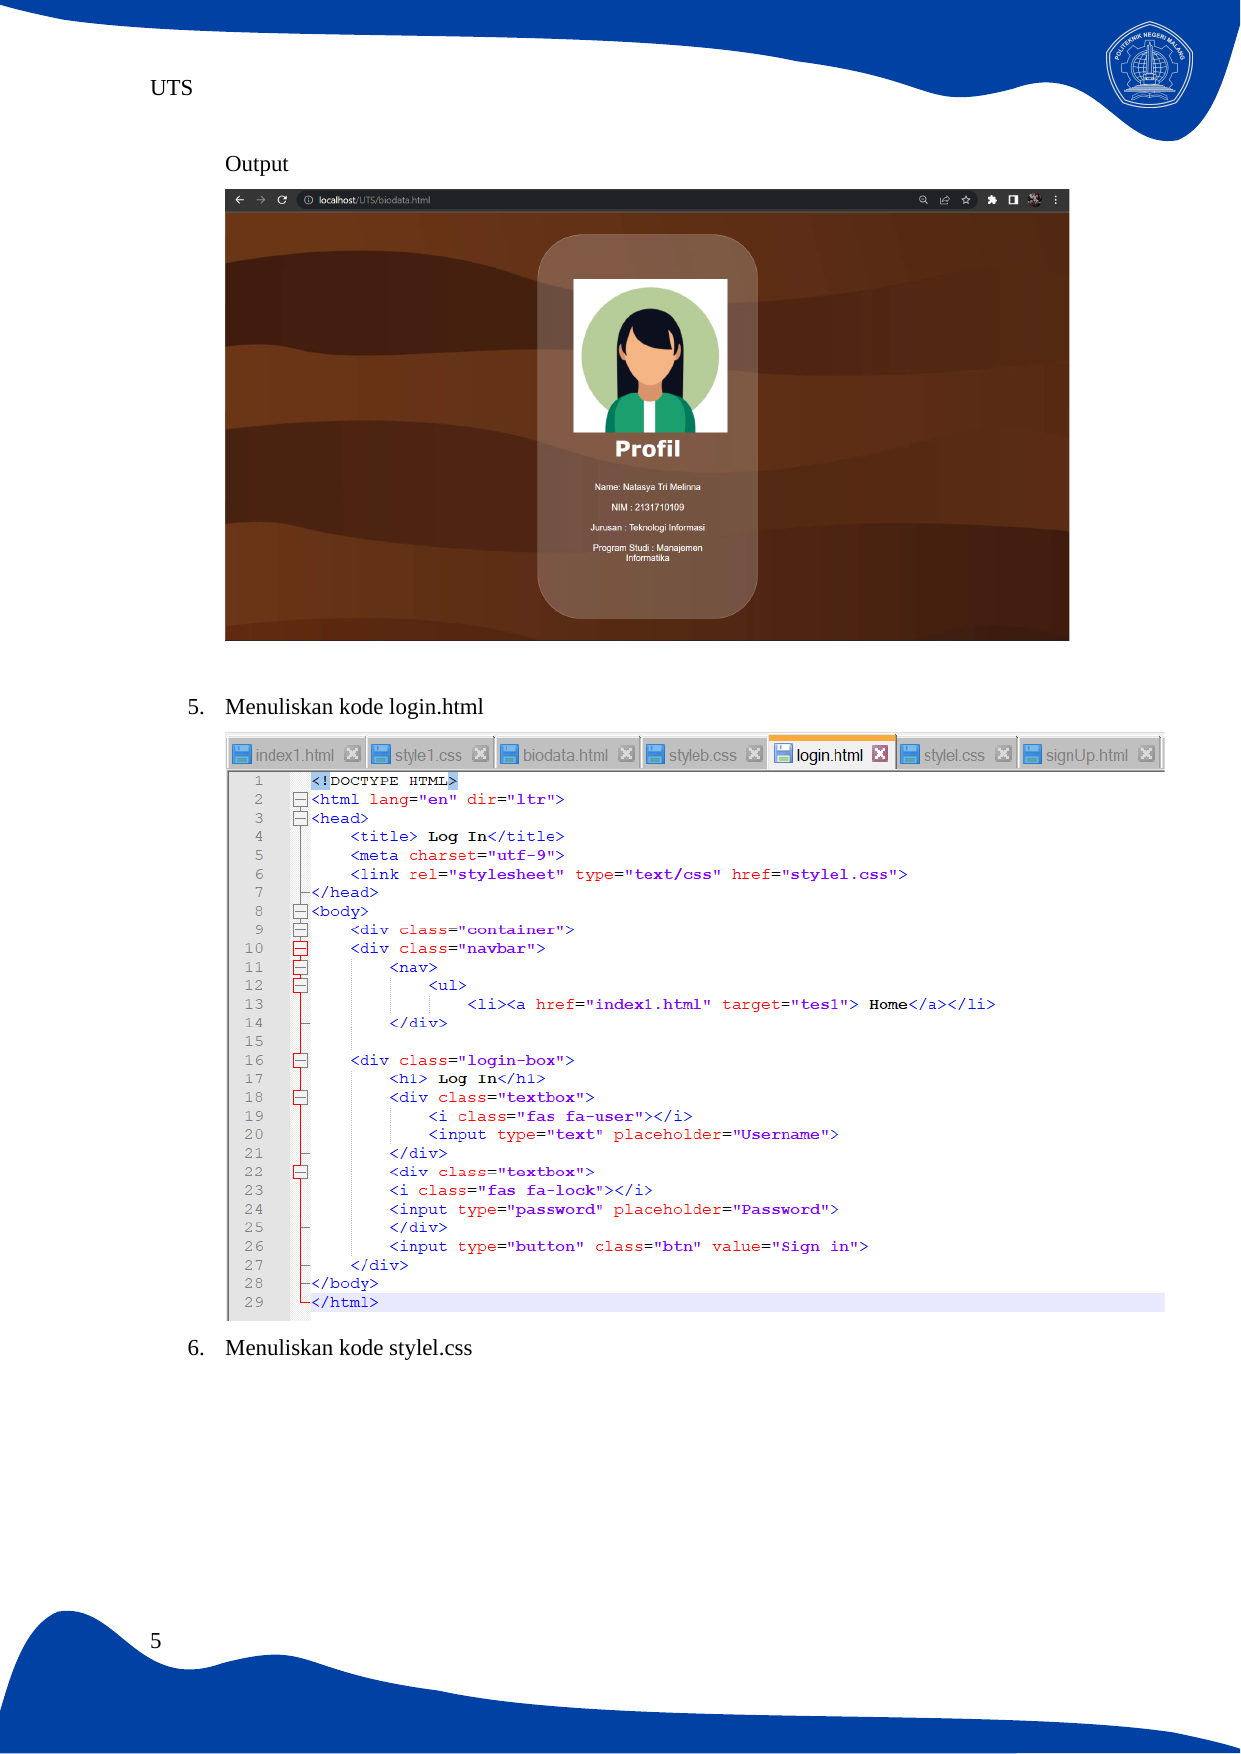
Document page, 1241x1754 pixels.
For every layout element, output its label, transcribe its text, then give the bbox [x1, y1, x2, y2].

list Output [225, 150, 1066, 176]
picture [225, 732, 1165, 1321]
list Menuliskan kode login.html [187, 693, 1066, 719]
list Menuliskan kode stylel.css [187, 1334, 1066, 1360]
picture [225, 189, 1070, 641]
